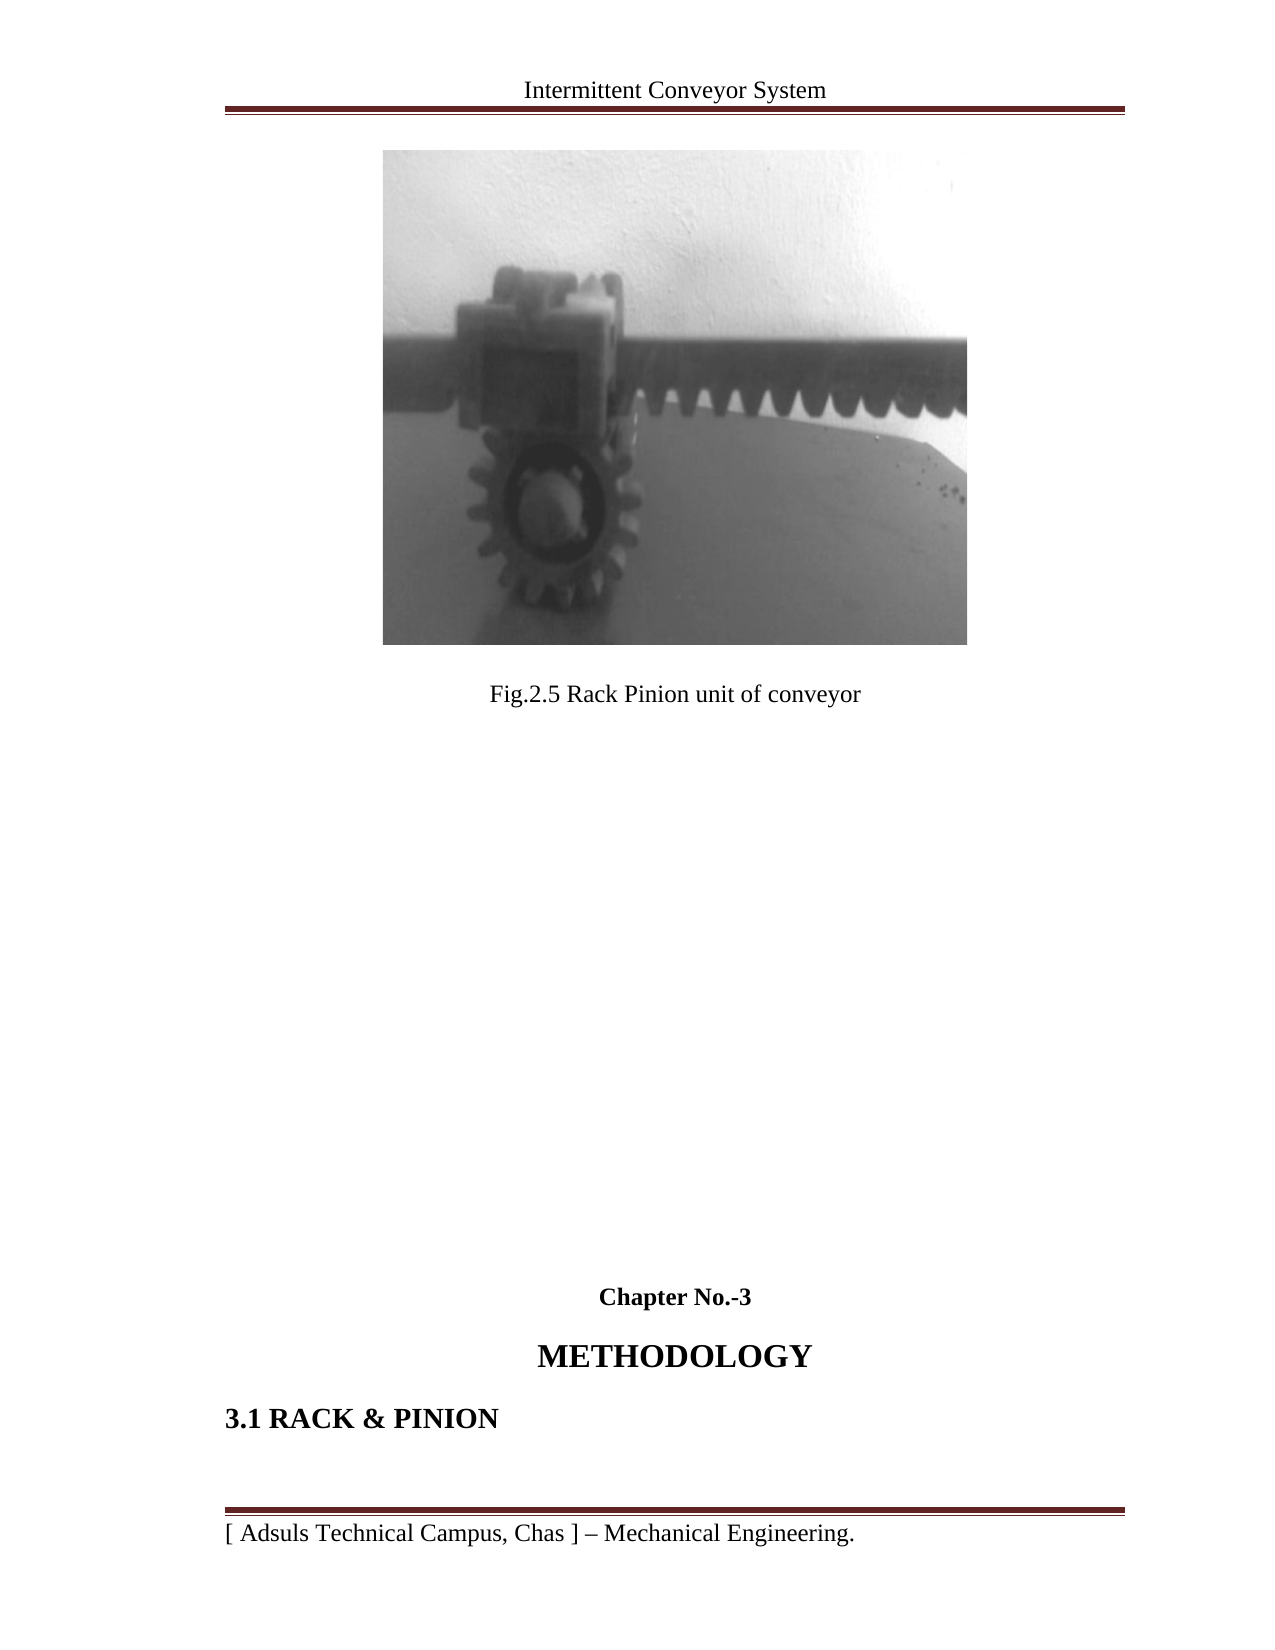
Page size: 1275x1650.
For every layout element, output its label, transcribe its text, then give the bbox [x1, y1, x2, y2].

text METHODOLOGY [225, 1336, 1125, 1374]
text Chapter No.-3 [225, 1282, 1125, 1311]
text Fig.2.5 Rack Pinion unit of conveyor [225, 679, 1125, 708]
text 3.1 RACK & PINION [225, 1401, 1125, 1434]
